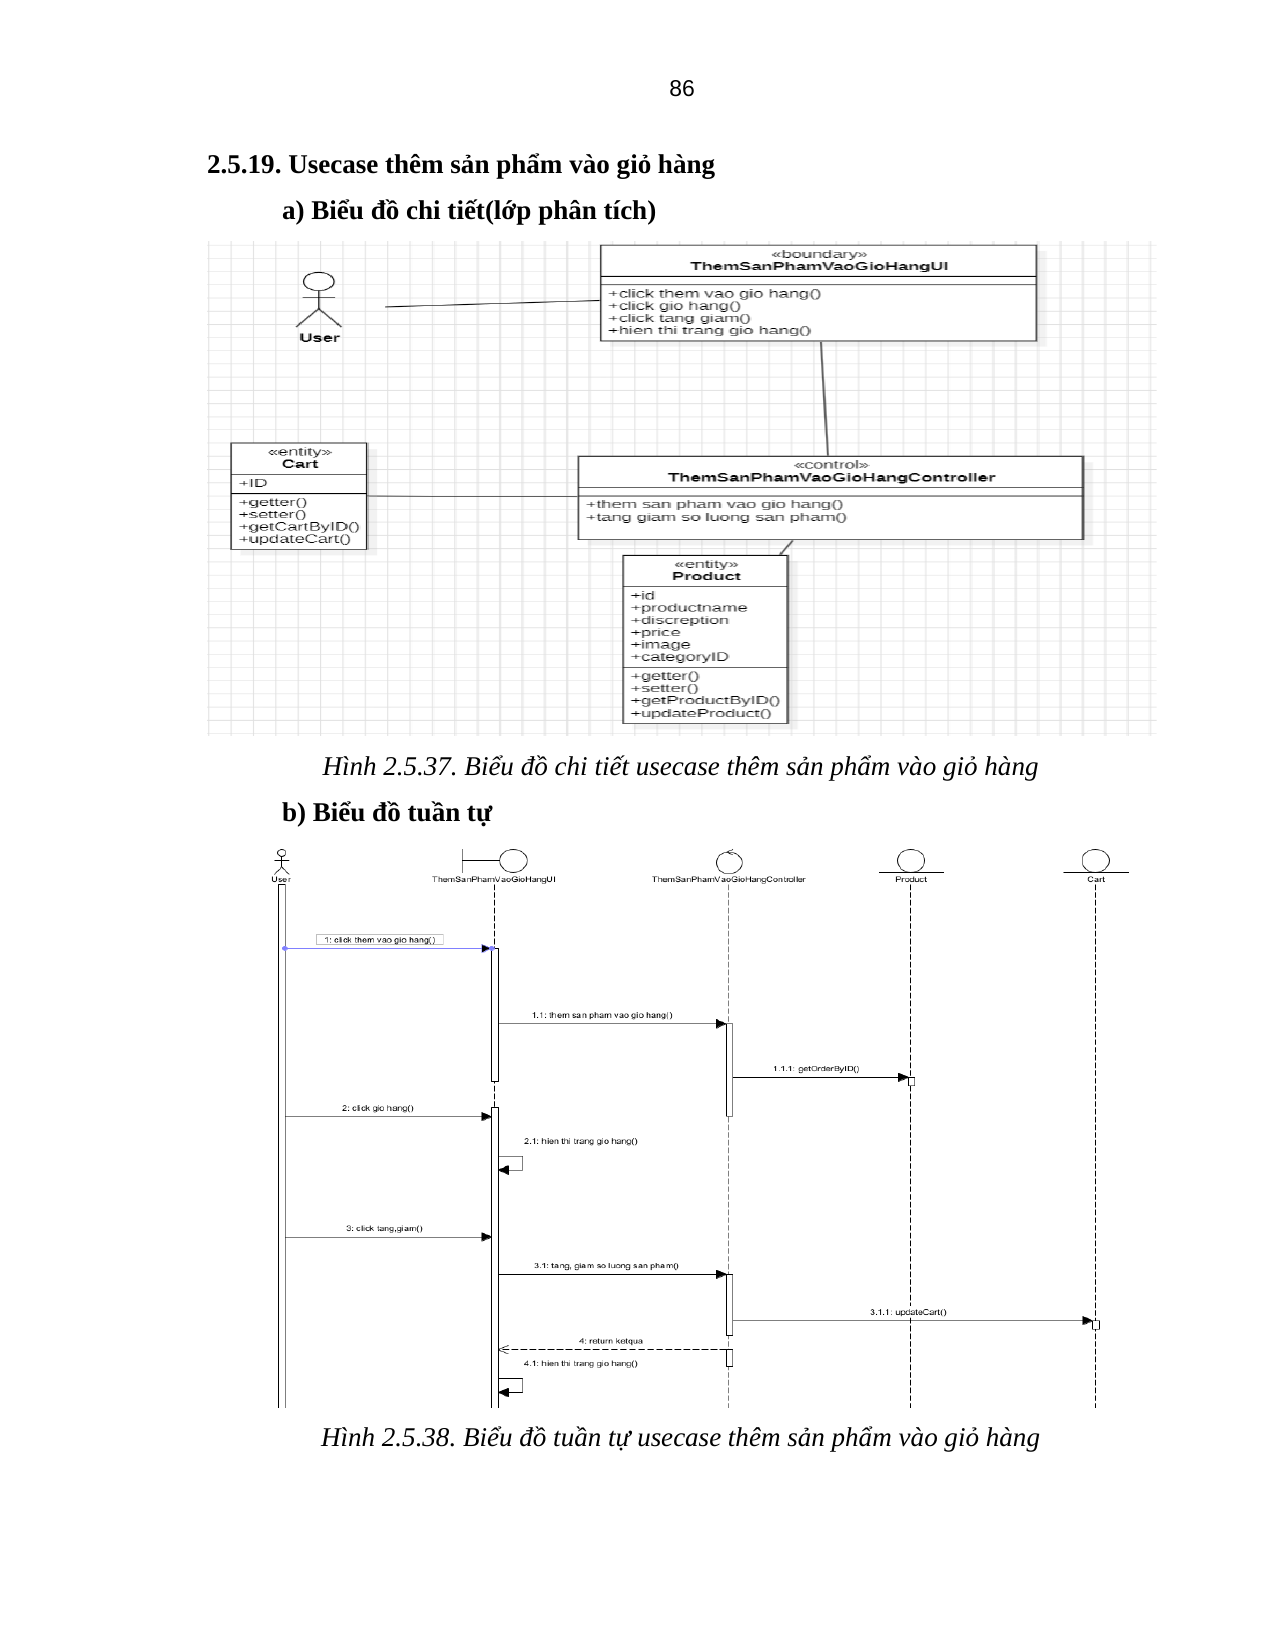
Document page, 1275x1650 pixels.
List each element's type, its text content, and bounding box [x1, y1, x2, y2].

picture [207, 241, 1157, 736]
subtitle 2.5.19. Usecase thêm sản phẩm vào giỏ hàng [207, 148, 1157, 179]
text b) Biểu đồ tuần tự [282, 796, 1157, 828]
text a) Biểu đồ chi tiết(lớp phân tích) [282, 194, 1157, 226]
picture [206, 843, 1157, 1408]
subtitle Hình 2.5.37. Biểu đồ chi tiết usecase thêm sản phẩm vào giỏ hàng [207, 750, 1157, 781]
subtitle Hình 2.5.38. Biểu đồ tuần tự usecase thêm sản phẩm vào giỏ hàng [207, 1421, 1157, 1452]
